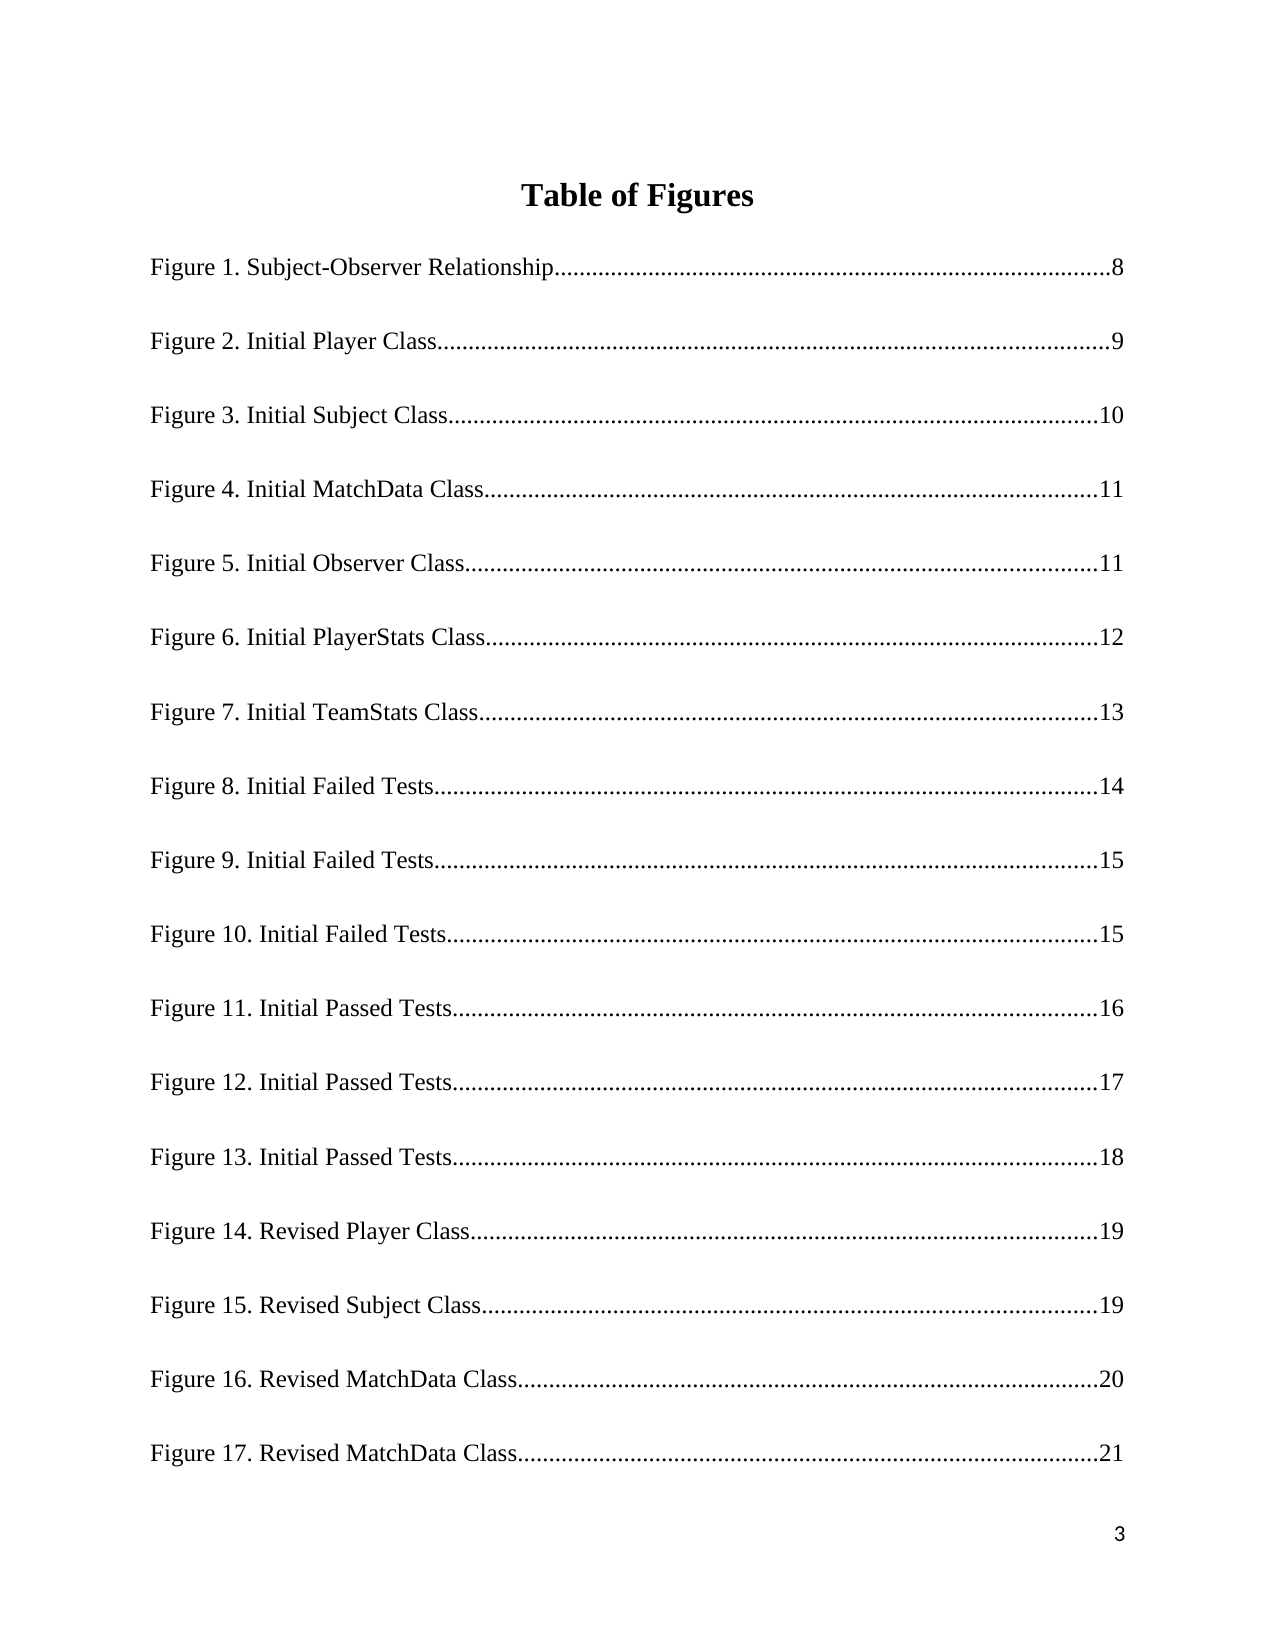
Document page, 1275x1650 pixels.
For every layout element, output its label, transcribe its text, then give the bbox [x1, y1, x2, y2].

text Figure 6. Initial PlayerStats Class 12 [150, 622, 1125, 651]
text Figure 10. Initial Failed Tests 15 [150, 919, 1125, 948]
text Figure 13. Initial Passed Tests 18 [150, 1142, 1125, 1170]
text Figure 17. Revised MatchData Class 21 [150, 1438, 1125, 1467]
text Figure 1. Subject-Observer Relationship 8 [150, 252, 1125, 280]
text Figure 4. Initial MatchData Class 11 [150, 474, 1125, 503]
text Figure 3. Initial Subject Class 10 [150, 400, 1125, 429]
text Figure 2. Initial Player Class 9 [150, 326, 1125, 354]
text Figure 9. Initial Failed Tests 15 [150, 845, 1125, 874]
text Figure 8. Initial Failed Tests 14 [150, 771, 1125, 799]
subtitle Table of Figures [150, 175, 1125, 213]
text Figure 12. Initial Passed Tests 17 [150, 1067, 1125, 1096]
text Figure 15. Revised Subject Class 19 [150, 1290, 1125, 1319]
text Figure 14. Revised Player Class 19 [150, 1216, 1125, 1244]
text Figure 7. Initial TeamStats Class 13 [150, 697, 1125, 725]
text Figure 16. Revised MatchData Class 20 [150, 1364, 1125, 1393]
text Figure 11. Initial Passed Tests 16 [150, 993, 1125, 1022]
text Figure 5. Initial Observer Class 11 [150, 548, 1125, 577]
